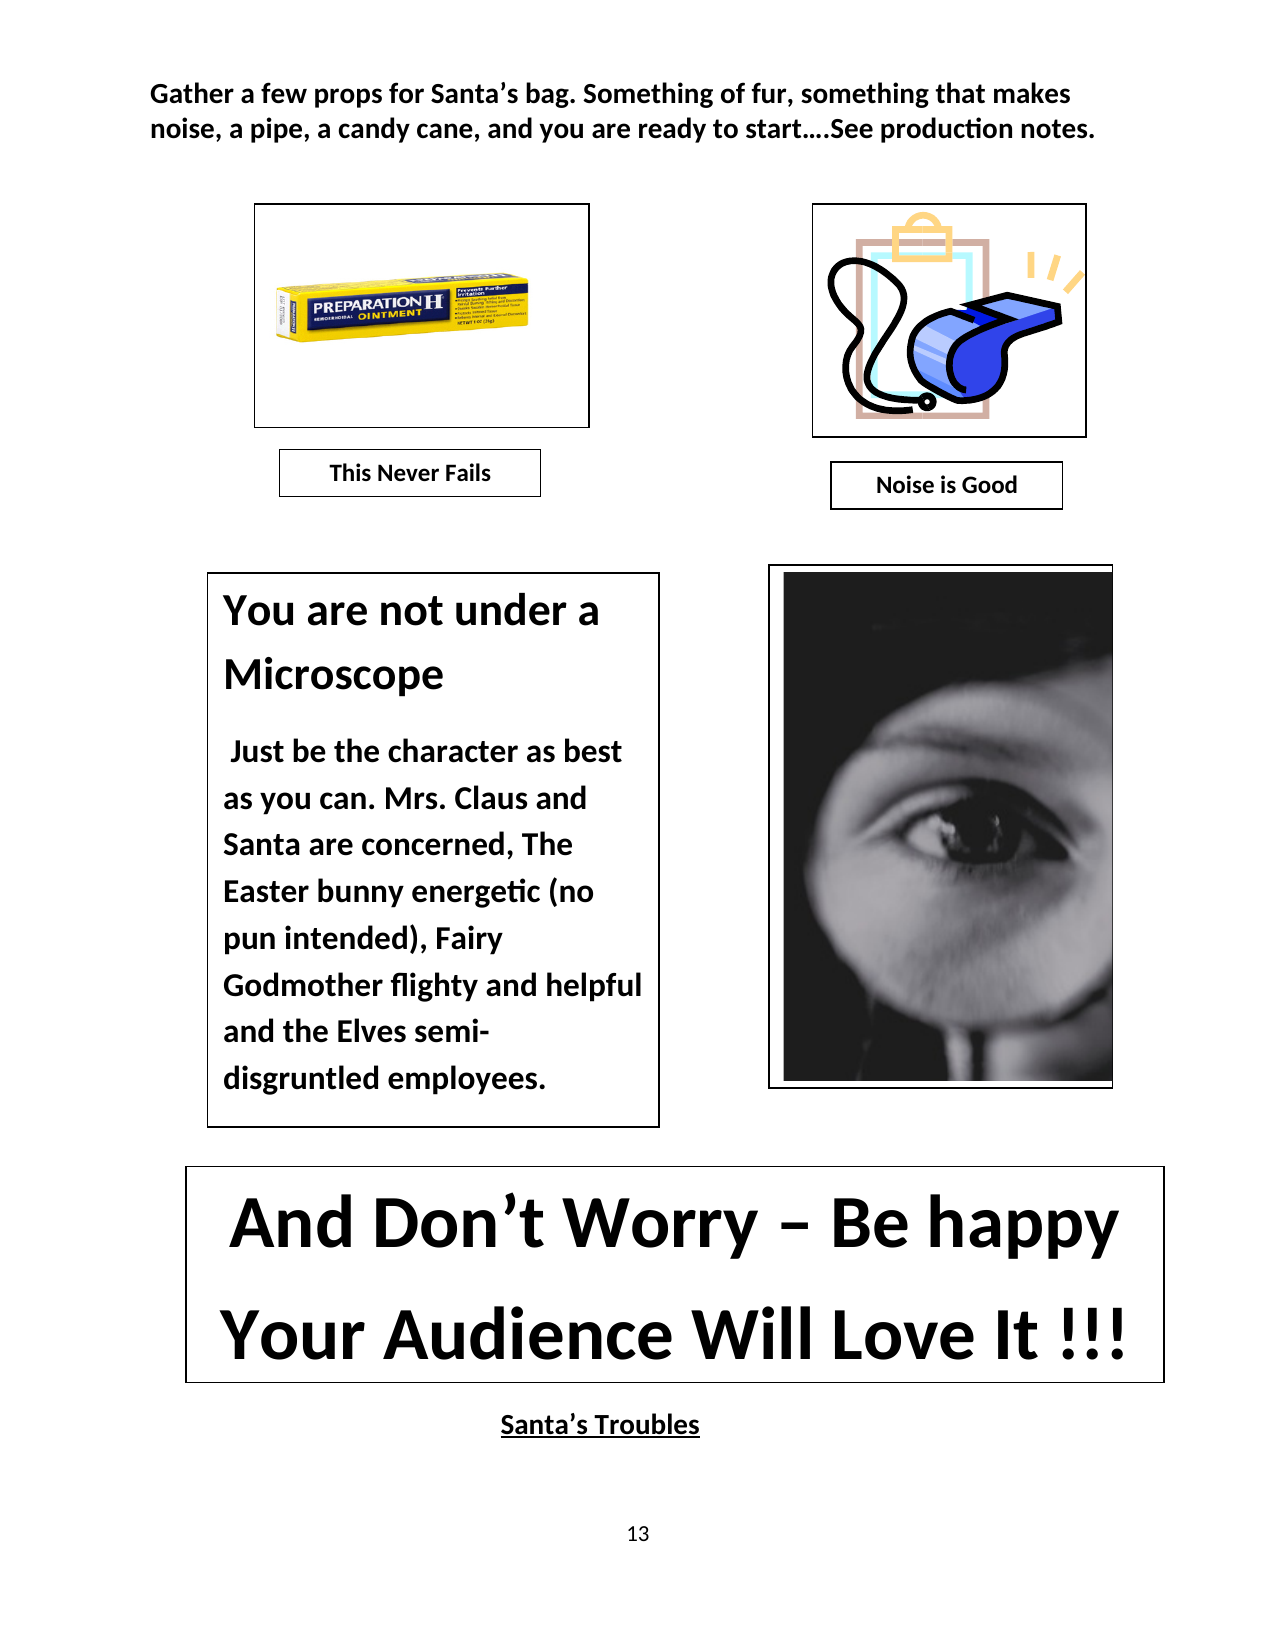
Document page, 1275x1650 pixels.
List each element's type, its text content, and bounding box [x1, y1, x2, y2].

picture [269, 211, 534, 403]
picture [783, 572, 1113, 1081]
text Santa’s Troubles [75, 1406, 1125, 1441]
text Gather a few props for Santa’s bag. Something of fur, something that makes noise, a pipe, a candy cane, and you are ready to start….See production notes. [150, 75, 1125, 146]
